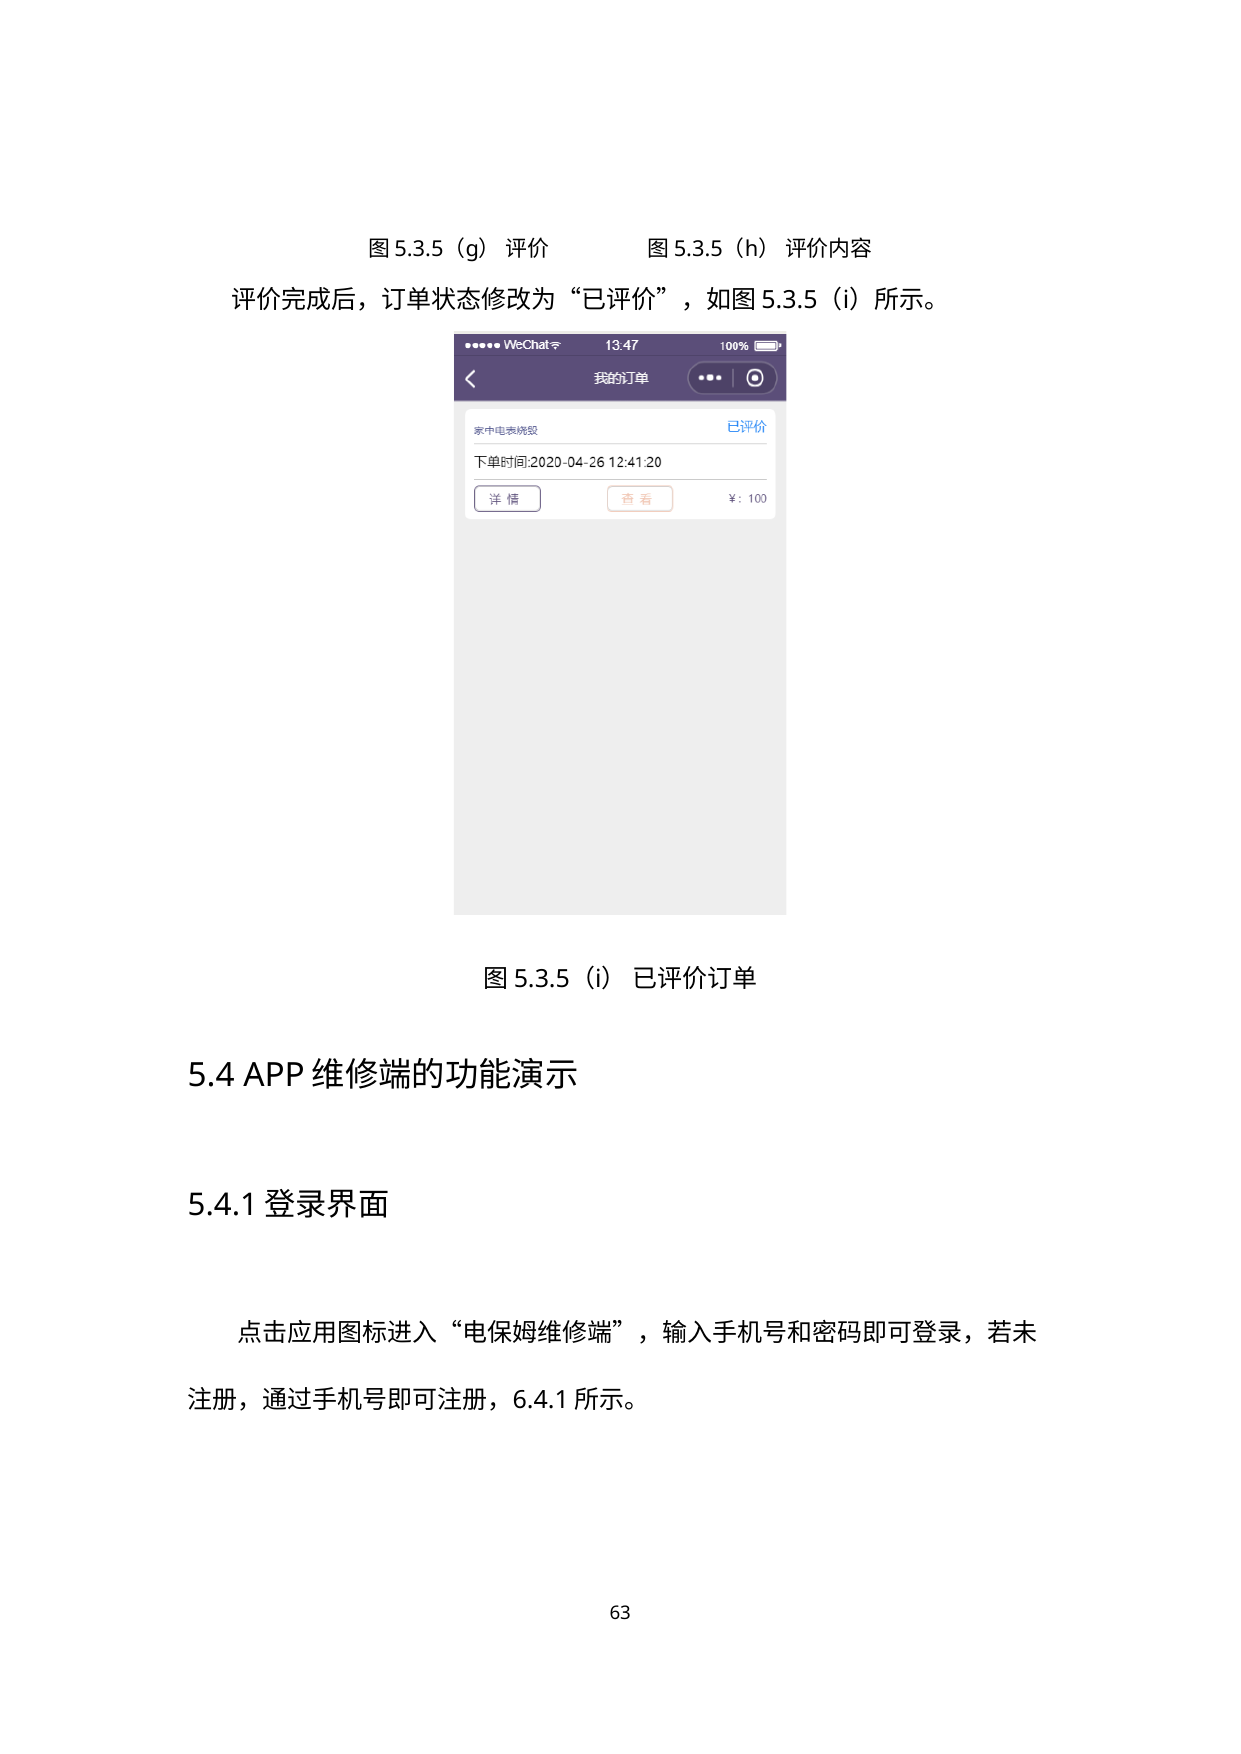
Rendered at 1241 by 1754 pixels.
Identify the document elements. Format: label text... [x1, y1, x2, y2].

text 评价完成后，订单状态修改为“已评价”，如图5.3.5（i）所示。 [187, 263, 1053, 331]
text 图5.3.5（g） 评价 图5.3.5（h） 评价内容 [187, 229, 1053, 263]
text 图5.3.5（i） 已评价订单 [187, 943, 1053, 1011]
text 点击应用图标进入“电保姆维修端”，输入手机号和密码即可登录，若未注册，通过手机号即可注册，6.4.1所示。 [187, 1296, 1053, 1432]
subtitle 5.4 APP维修端的功能演示 [187, 1038, 1053, 1106]
subtitle 5.4.1登录界面 [187, 1168, 1053, 1236]
picture [453, 331, 787, 915]
